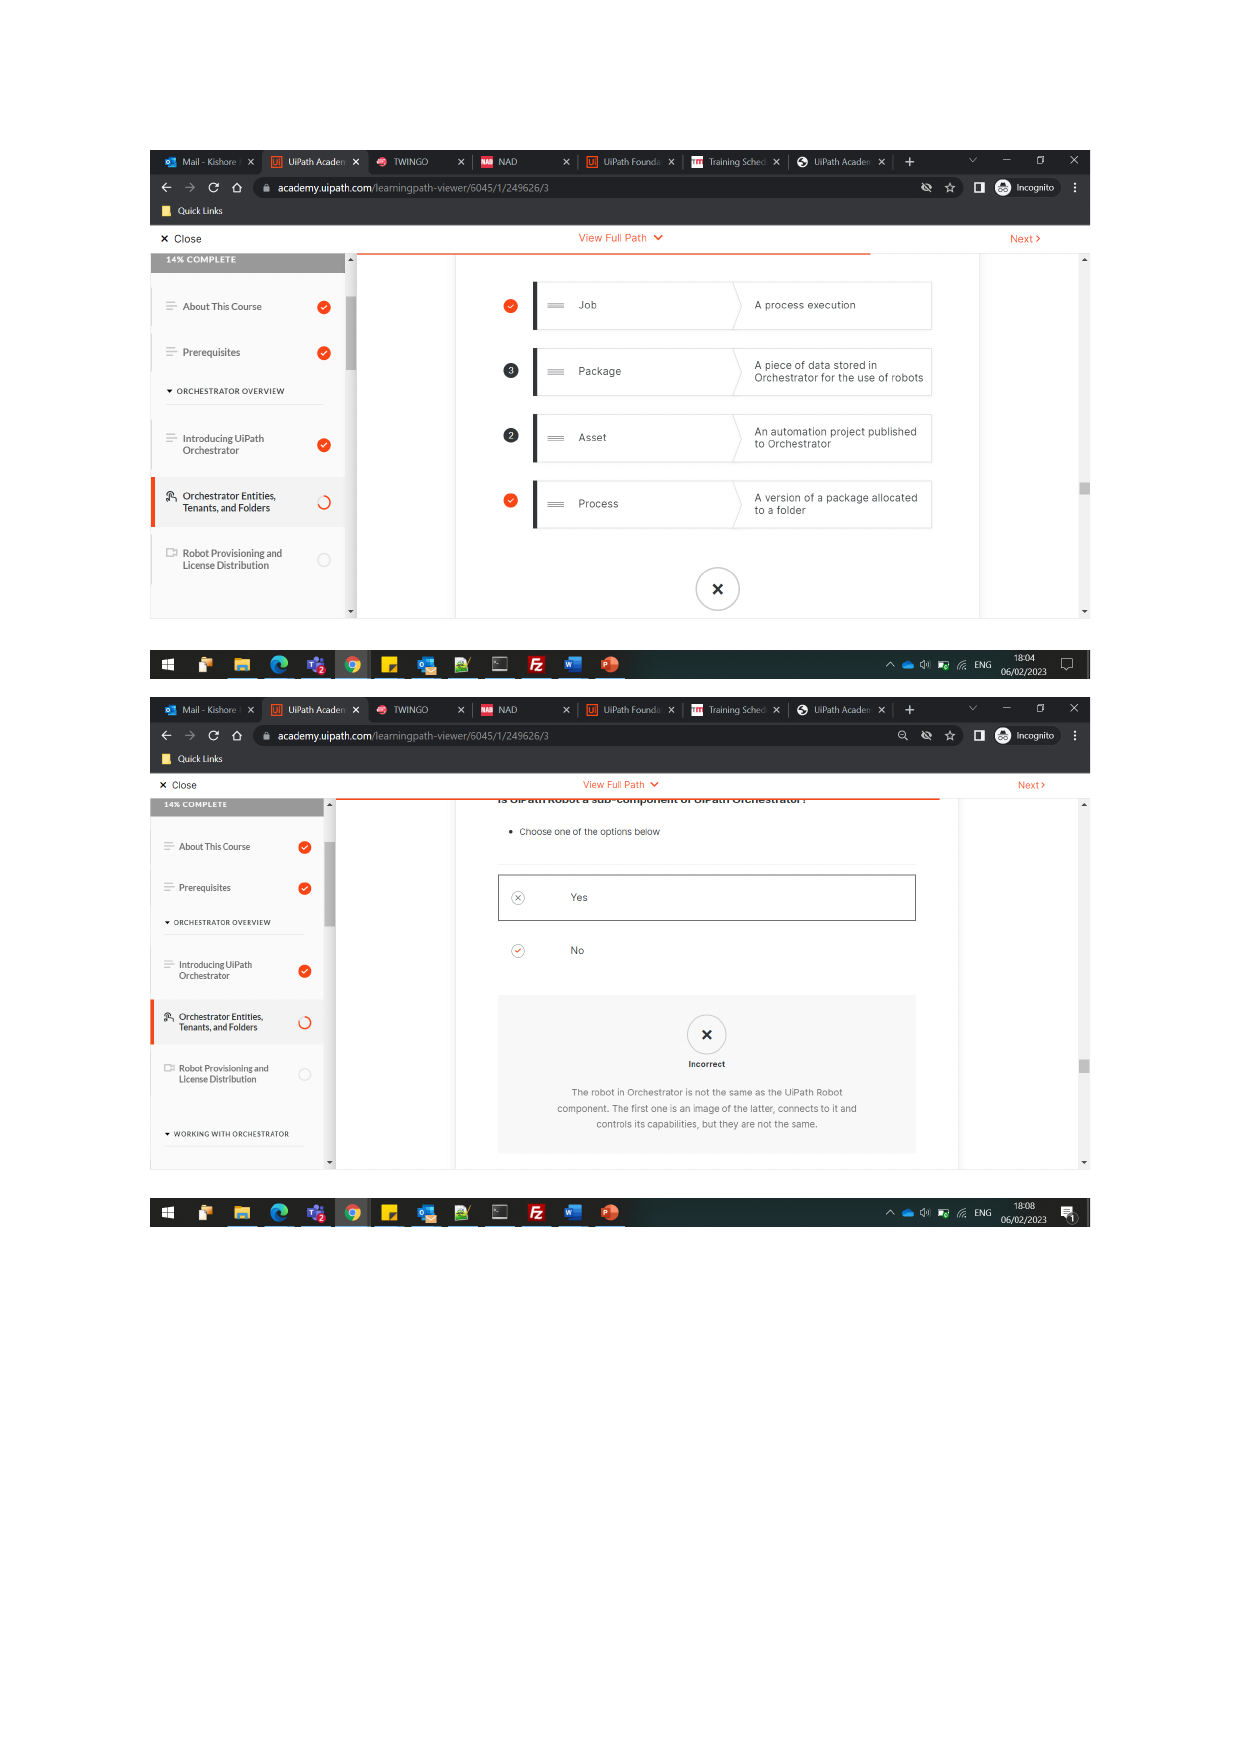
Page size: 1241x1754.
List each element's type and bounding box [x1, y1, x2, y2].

picture [150, 150, 1091, 679]
picture [150, 697, 1091, 1227]
